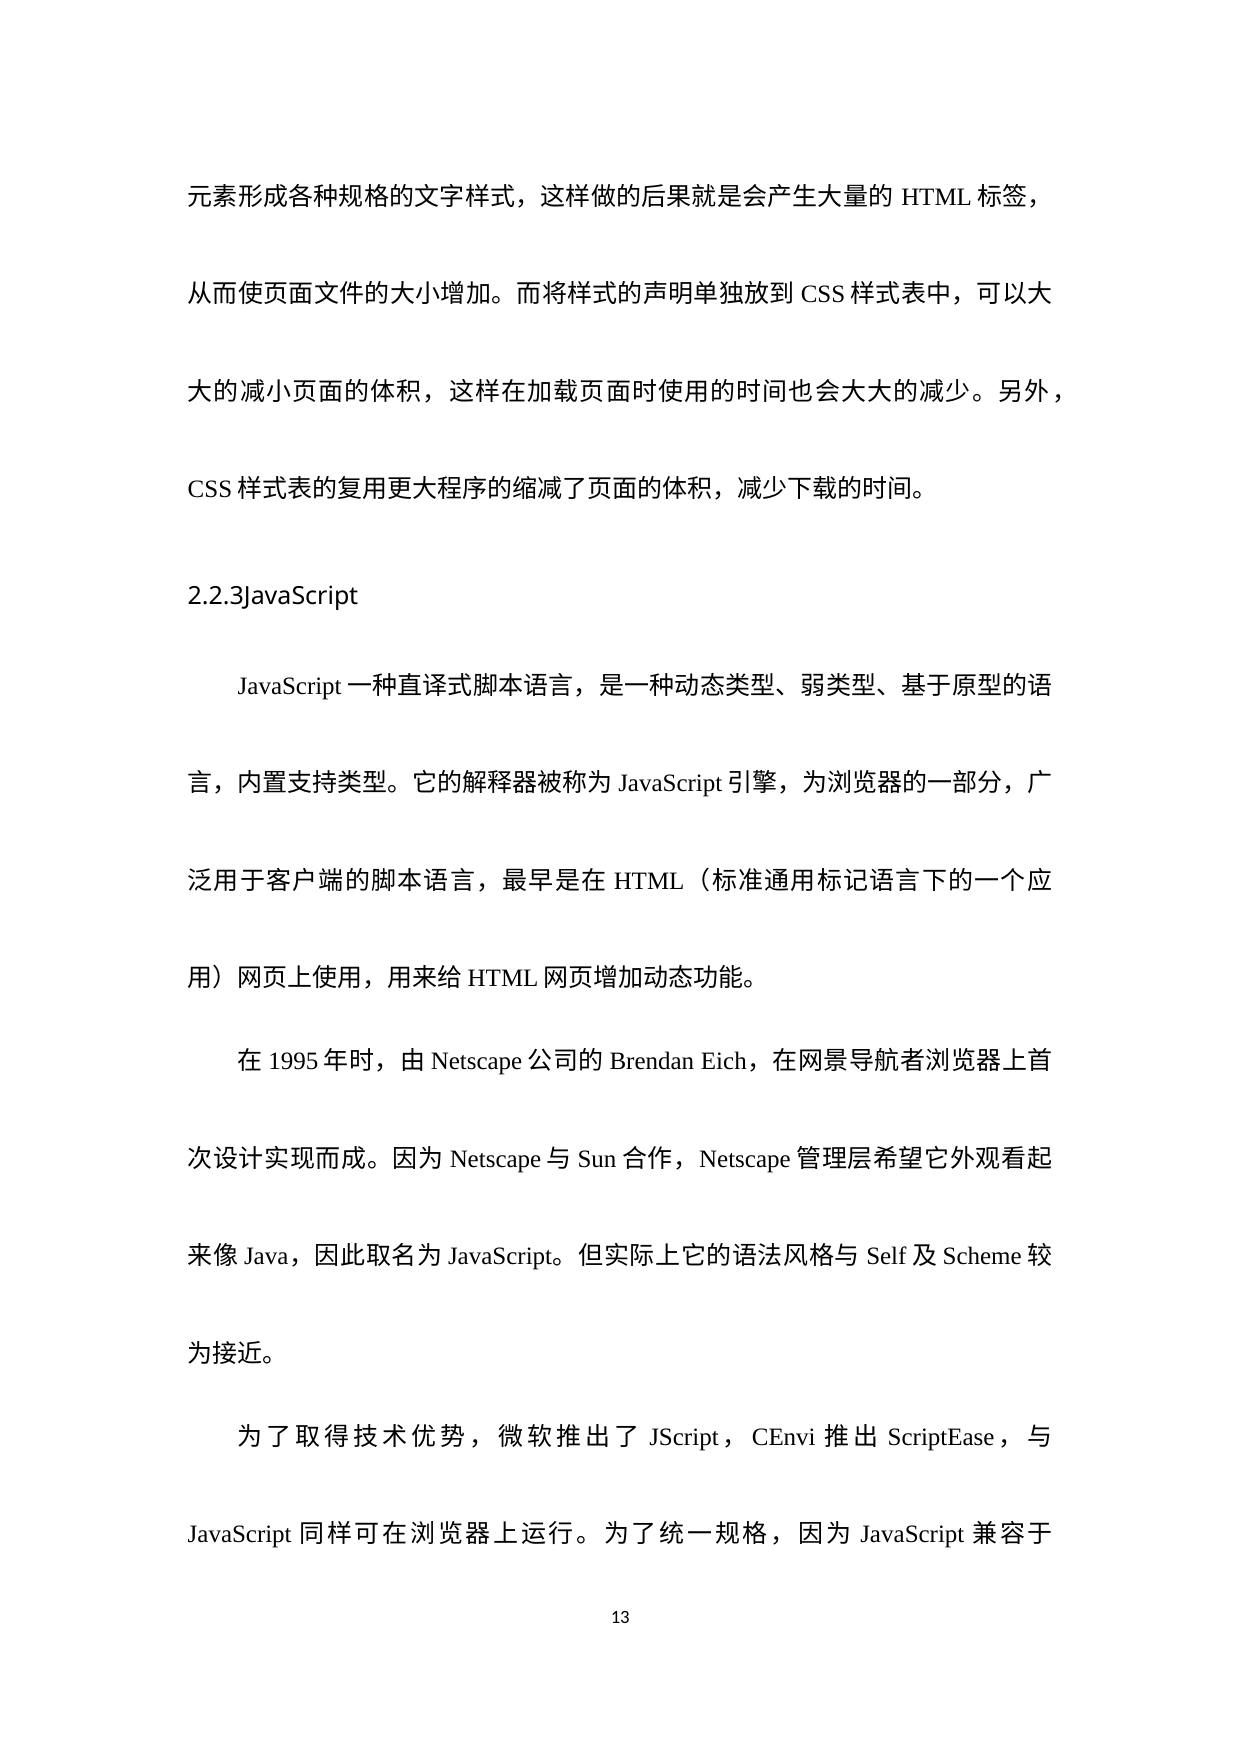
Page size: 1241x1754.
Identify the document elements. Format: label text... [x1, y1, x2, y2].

text 在1995年时，由Netscape公司的Brendan Eich，在网景导航者浏览器上首次设计实现而成。因为Netscape与Sun合作，Netscape管理层希望它外观看起来像Java，因此取名为JavaScript。但实际上它的语法风格与Self及Scheme较为接近。 [187, 1026, 1053, 1384]
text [187, 162, 1053, 519]
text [187, 1402, 1053, 1564]
text JavaScript一种直译式脚本语言，是一种动态类型、弱类型、基于原型的语言，内置支持类型。它的解释器被称为JavaScript引擎，为浏览器的一部分，广泛用于客户端的脚本语言，最早是在HTML（标准通用标记语言下的一个应用）网页上使用，用来给HTML网页增加动态功能。 [187, 651, 1053, 1008]
title 2.2.3JavaScript [187, 563, 1053, 628]
